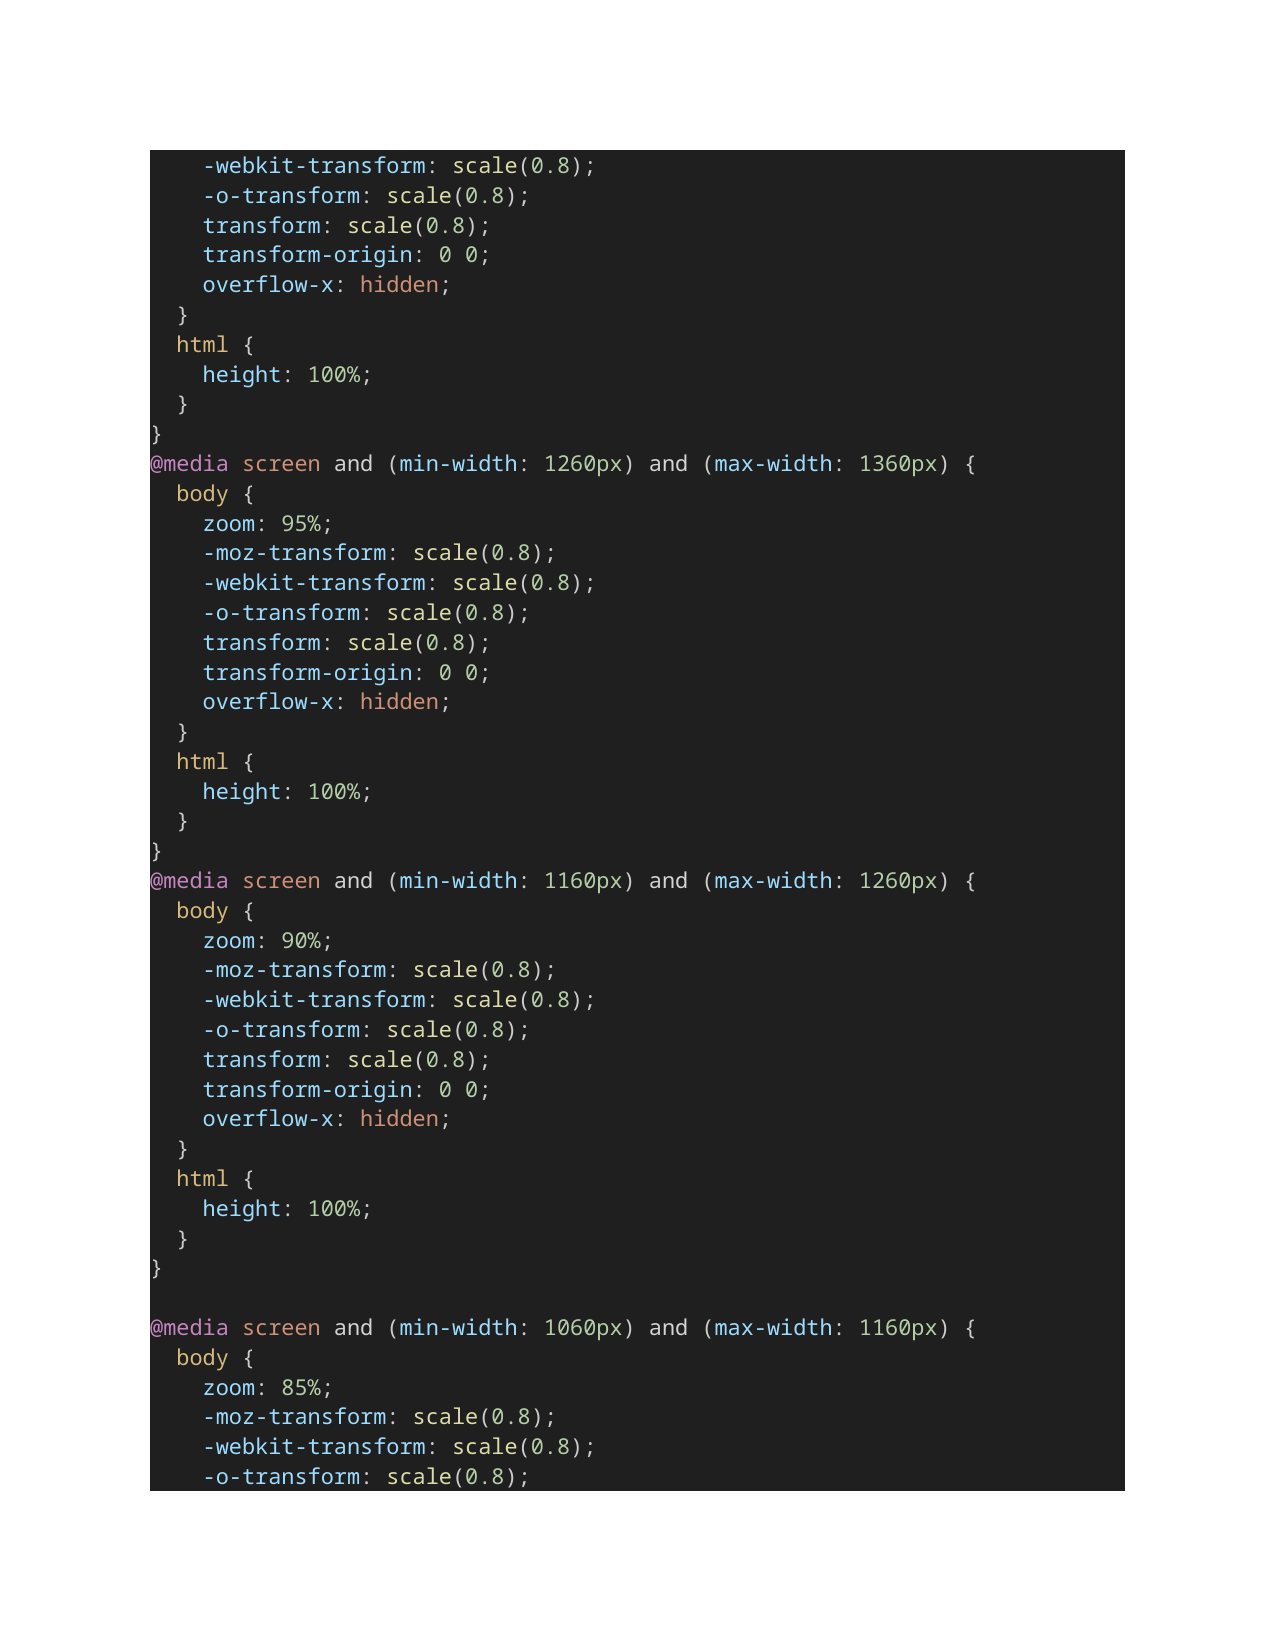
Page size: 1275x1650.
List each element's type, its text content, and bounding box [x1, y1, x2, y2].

text } [150, 835, 1125, 865]
text -o-transform: scale(0.8); [150, 1461, 1125, 1491]
text -moz-transform: scale(0.8); [150, 954, 1125, 984]
text transform-origin: 0 0; [150, 1073, 1125, 1103]
text html { [150, 329, 1125, 358]
text @media screen and (min-width: 1260px) and (max-width: 1360px) { [150, 448, 1125, 478]
text zoom: 85%; [150, 1371, 1125, 1401]
text transform: scale(0.8); [150, 1044, 1125, 1073]
text height: 100%; [150, 776, 1125, 805]
text -o-transform: scale(0.8); [150, 1014, 1125, 1044]
text overflow-x: hidden; [150, 686, 1125, 716]
text } [150, 299, 1125, 329]
text zoom: 95%; [150, 507, 1125, 537]
text html { [150, 1163, 1125, 1193]
text overflow-x: hidden; [150, 1103, 1125, 1133]
text transform: scale(0.8); [150, 209, 1125, 239]
text @media screen and (min-width: 1160px) and (max-width: 1260px) { [150, 865, 1125, 895]
text @media screen and (min-width: 1060px) and (max-width: 1160px) { [150, 1312, 1125, 1342]
text body { [150, 478, 1125, 507]
text -webkit-transform: scale(0.8); [150, 150, 1125, 180]
text -o-transform: scale(0.8); [150, 597, 1125, 627]
text transform: scale(0.8); [150, 627, 1125, 656]
text } [150, 388, 1125, 418]
text } [150, 805, 1125, 835]
text -webkit-transform: scale(0.8); [150, 1431, 1125, 1461]
text -moz-transform: scale(0.8); [150, 1401, 1125, 1431]
text -webkit-transform: scale(0.8); [150, 567, 1125, 597]
text } [150, 716, 1125, 746]
text -moz-transform: scale(0.8); [150, 537, 1125, 567]
text body { [150, 1342, 1125, 1371]
text html { [150, 746, 1125, 776]
text -o-transform: scale(0.8); [150, 180, 1125, 209]
text zoom: 90%; [150, 924, 1125, 954]
text } [150, 1252, 1125, 1282]
text height: 100%; [150, 358, 1125, 388]
text } [150, 1133, 1125, 1163]
text transform-origin: 0 0; [150, 656, 1125, 686]
text } [150, 1222, 1125, 1252]
text overflow-x: hidden; [150, 269, 1125, 299]
text body { [150, 895, 1125, 924]
text transform-origin: 0 0; [150, 239, 1125, 269]
text } [150, 418, 1125, 448]
text -webkit-transform: scale(0.8); [150, 984, 1125, 1014]
text height: 100%; [150, 1193, 1125, 1222]
